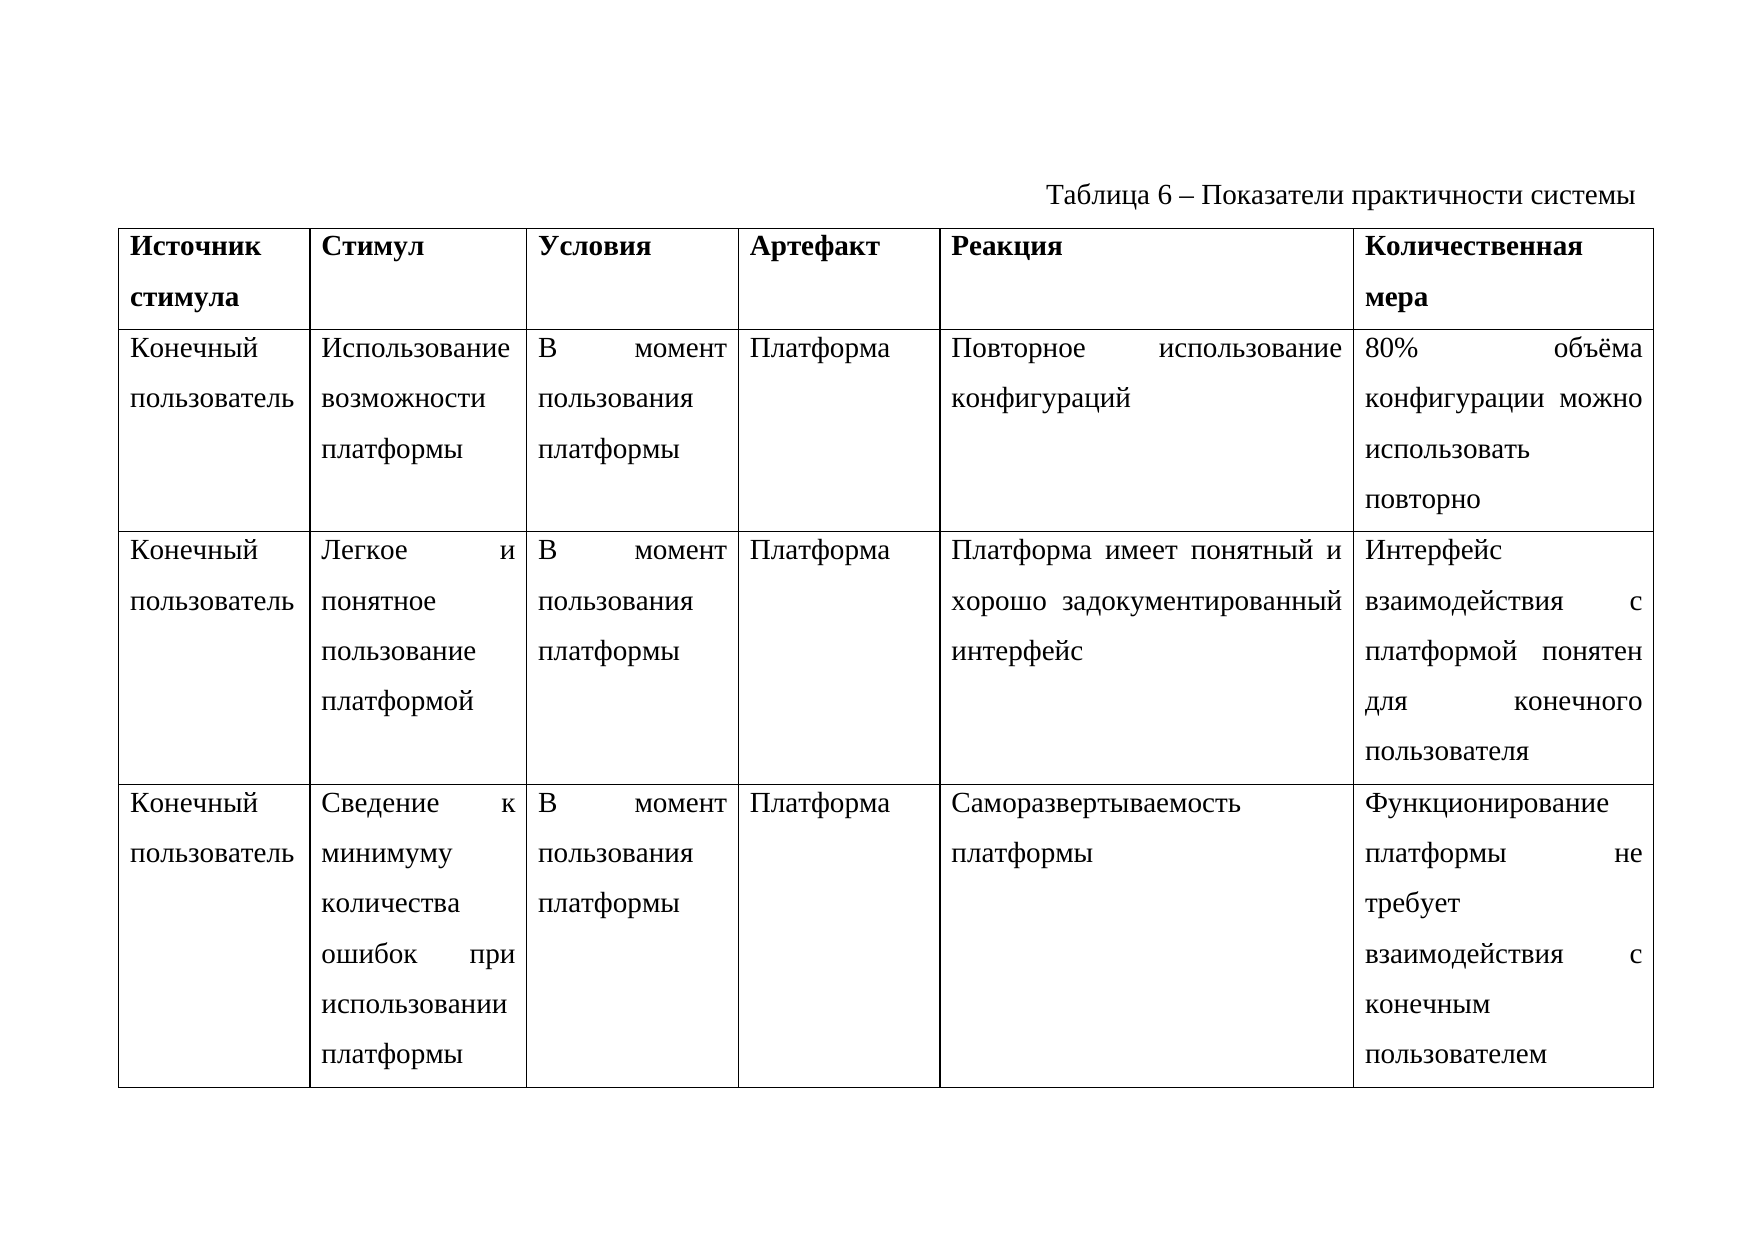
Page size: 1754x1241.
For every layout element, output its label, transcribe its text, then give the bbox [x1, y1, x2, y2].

table_cell Конечный пользователь [119, 785, 309, 1087]
text Таблица 6 – Показатели практичности системы [118, 177, 1636, 211]
table_cell Конечный пользователь [119, 532, 309, 784]
table_cell Саморазвертываемость платформы [941, 785, 1353, 1087]
table_cell Сведение к минимуму количества ошибок при использовании платформы [311, 785, 526, 1087]
table_header Реакция [941, 229, 1353, 329]
table_header Источник стимула [119, 229, 309, 329]
table_cell Конечный пользователь [119, 330, 309, 531]
table_header Артефакт [739, 229, 939, 329]
table_cell Платформа имеет понятный и хорошо задокументированный интерфейс [941, 532, 1353, 784]
table_cell Легкое и понятное пользование платформой [311, 532, 526, 784]
table_cell В момент пользования платформы [527, 785, 738, 1087]
table_cell Использование возможности платформы [311, 330, 526, 531]
table_cell Платформа [739, 785, 939, 1087]
table_cell Интерфейс взаимодействия с платформой понятен для конечного пользователя [1354, 532, 1653, 784]
table_cell 80% объёма конфигурации можно использовать повторно [1354, 330, 1653, 531]
table_cell Функционирование платформы не требует взаимодействия с конечным пользователем [1354, 785, 1653, 1087]
table_cell Платформа [739, 330, 939, 531]
table_cell В момент пользования платформы [527, 532, 738, 784]
table_cell Платформа [739, 532, 939, 784]
table_cell В момент пользования платформы [527, 330, 738, 531]
table_cell Повторное использование конфигураций [941, 330, 1353, 531]
table_header Условия [527, 229, 738, 329]
table_header Количественная мера [1354, 229, 1653, 329]
table_header Стимул [311, 229, 526, 329]
